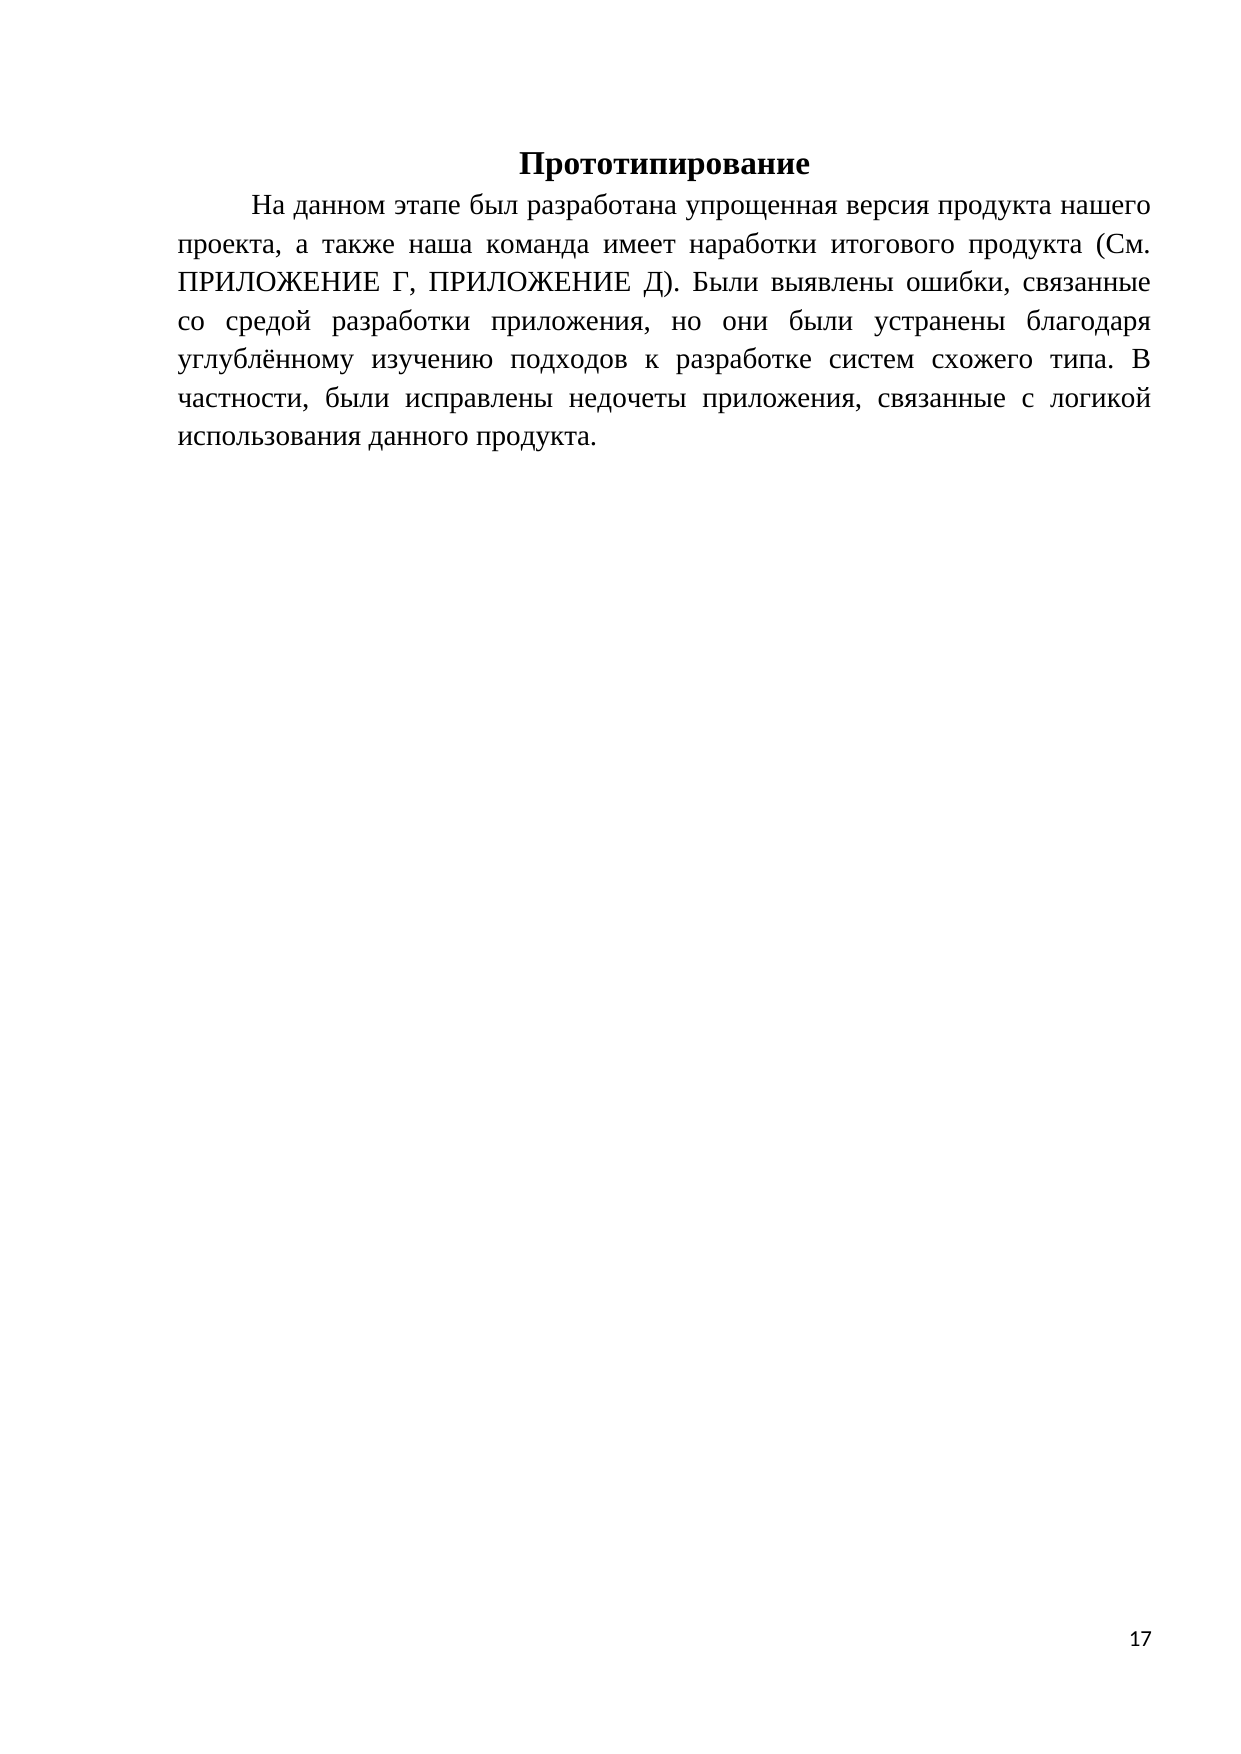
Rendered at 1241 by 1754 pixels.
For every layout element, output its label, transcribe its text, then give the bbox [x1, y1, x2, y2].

subtitle Прототипирование [177, 143, 1152, 181]
text На данном этапе был разработана упрощенная версия продукта нашего проекта, а также наша команда имеет наработки итогового продукта (См. ПРИЛОЖЕНИЕ Г, ПРИЛОЖЕНИЕ Д). Были выявлены ошибки, связанные со средой разработки приложения, но они были устранены благодаря углублённому изучению подходов к разработке систем схожего типа. В частности, были исправлены недочеты приложения, связанные с логикой использования данного продукта. [177, 187, 1152, 452]
